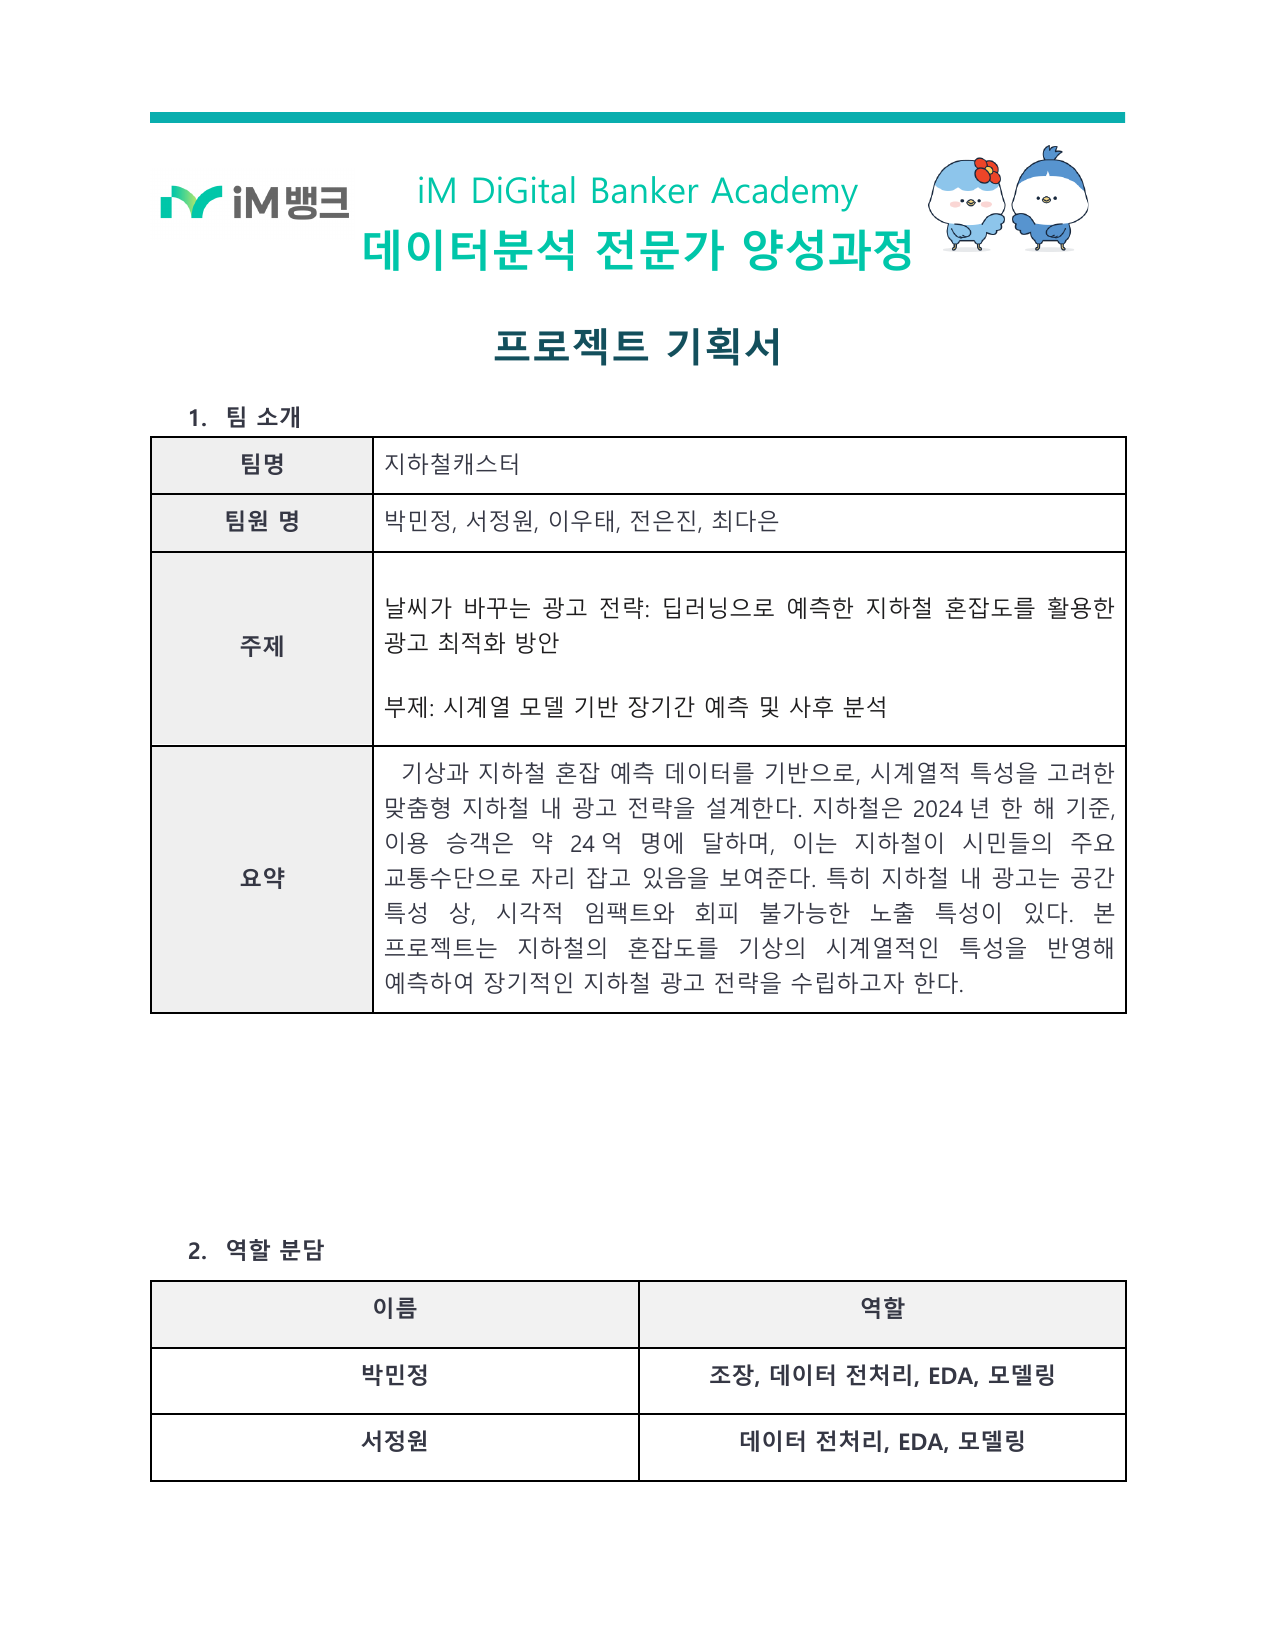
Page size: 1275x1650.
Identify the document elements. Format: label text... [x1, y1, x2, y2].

picture [928, 145, 1089, 165]
table_header [374, 438, 1125, 493]
table_cell [640, 1349, 1125, 1413]
table_cell [374, 747, 1125, 1012]
table_cell [152, 747, 372, 1012]
text iM DiGital Banker Academy [150, 165, 1125, 212]
table_cell [152, 495, 372, 551]
table_cell [152, 1349, 638, 1413]
table_header [640, 1282, 1125, 1347]
table_header [152, 1282, 638, 1347]
table_cell [152, 553, 372, 744]
picture [928, 212, 1089, 252]
picture [150, 112, 1125, 123]
picture [150, 212, 356, 240]
table_cell [152, 1415, 638, 1480]
table_cell [640, 1415, 1125, 1480]
table_cell 날씨가 바꾸는 광고 전략: 딥러닝으로 예측한 지하철 혼잡도를 활용한 광고 최적화 방안 부제: 시계열 모델 기반 장기간 예측 및 사후 분석 [374, 553, 1125, 744]
table_cell [374, 495, 1125, 551]
table_header [152, 438, 372, 493]
